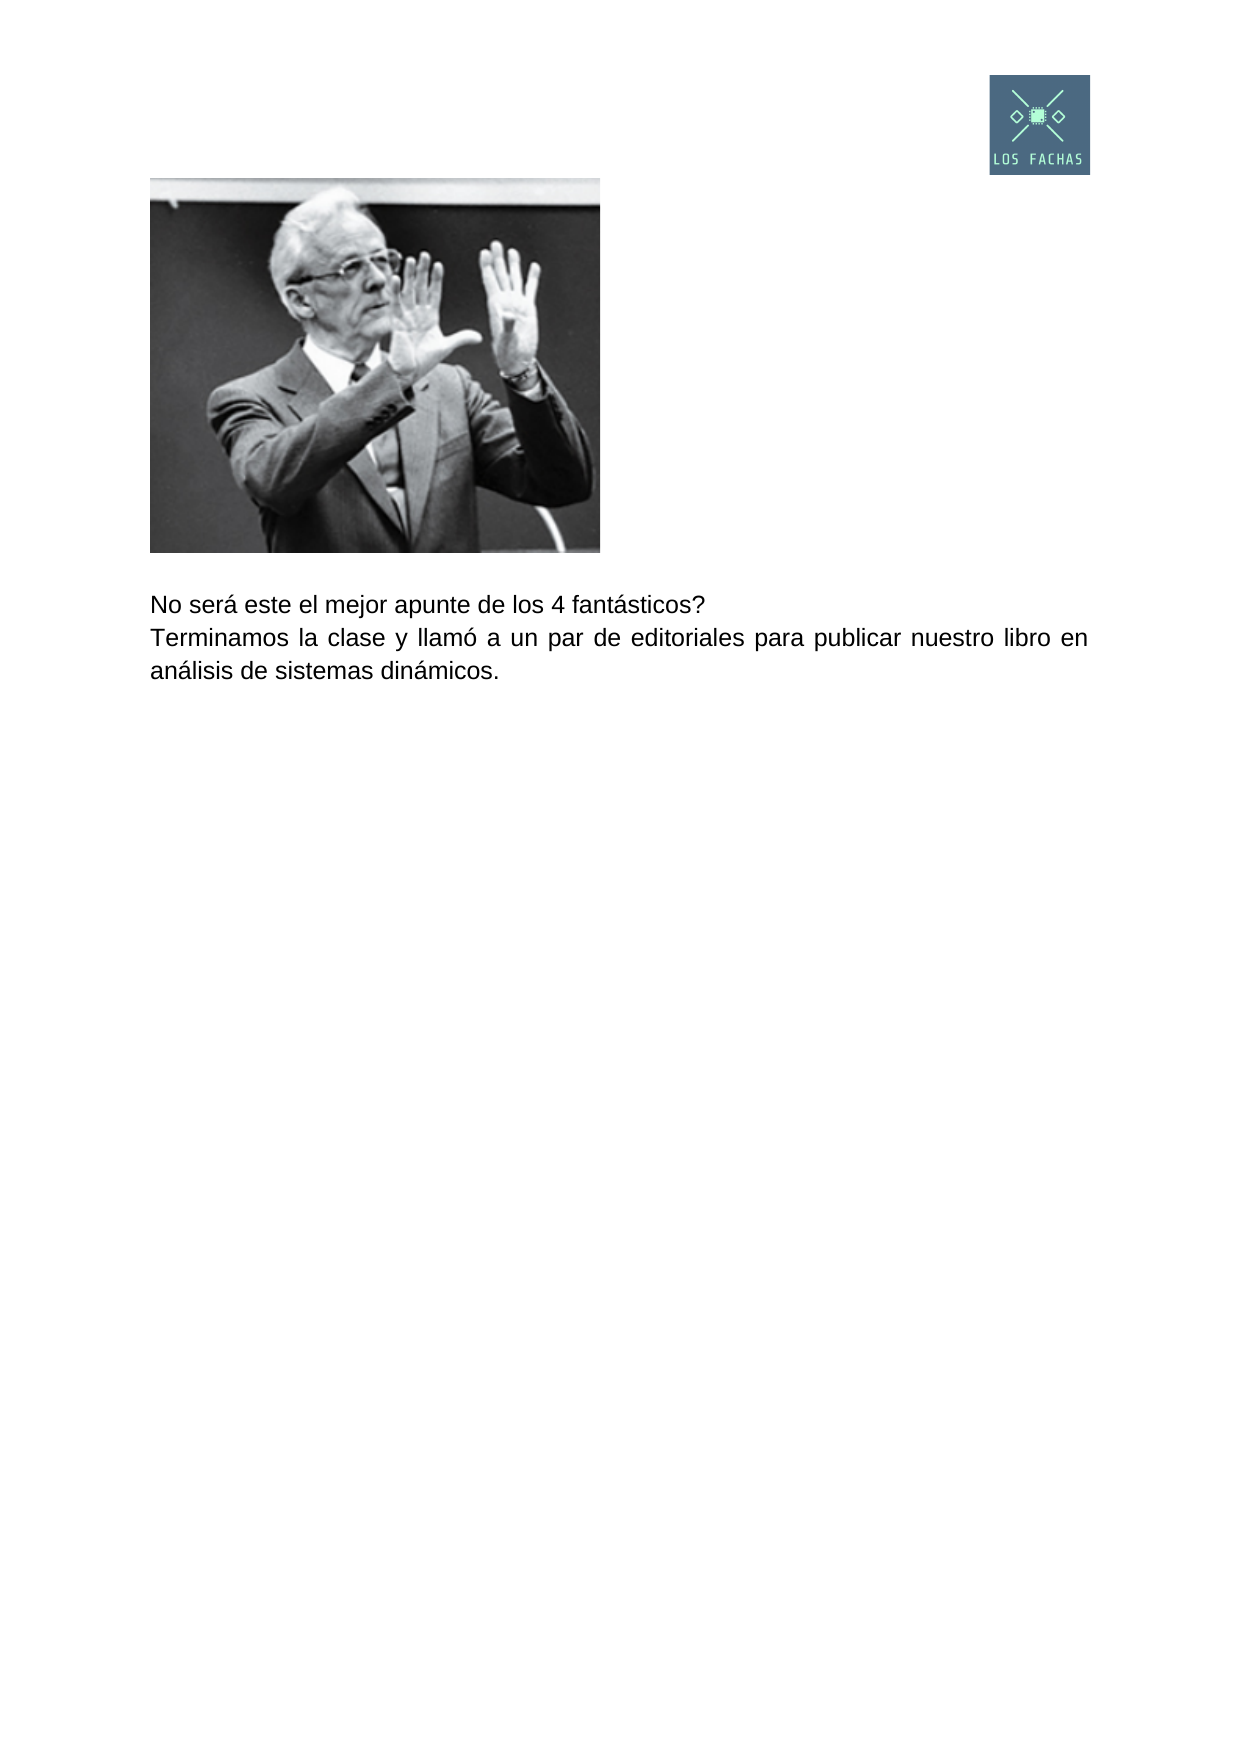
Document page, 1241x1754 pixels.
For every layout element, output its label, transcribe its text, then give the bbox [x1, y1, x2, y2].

text No será este el mejor apunte de los 4 fantásticos? [150, 590, 1090, 619]
picture [989, 75, 1091, 175]
text Terminamos la clase y llamó a un par de editoriales para publicar nuestro libro en análisis de sistemas dinámicos. [150, 623, 1090, 685]
picture [150, 178, 600, 553]
